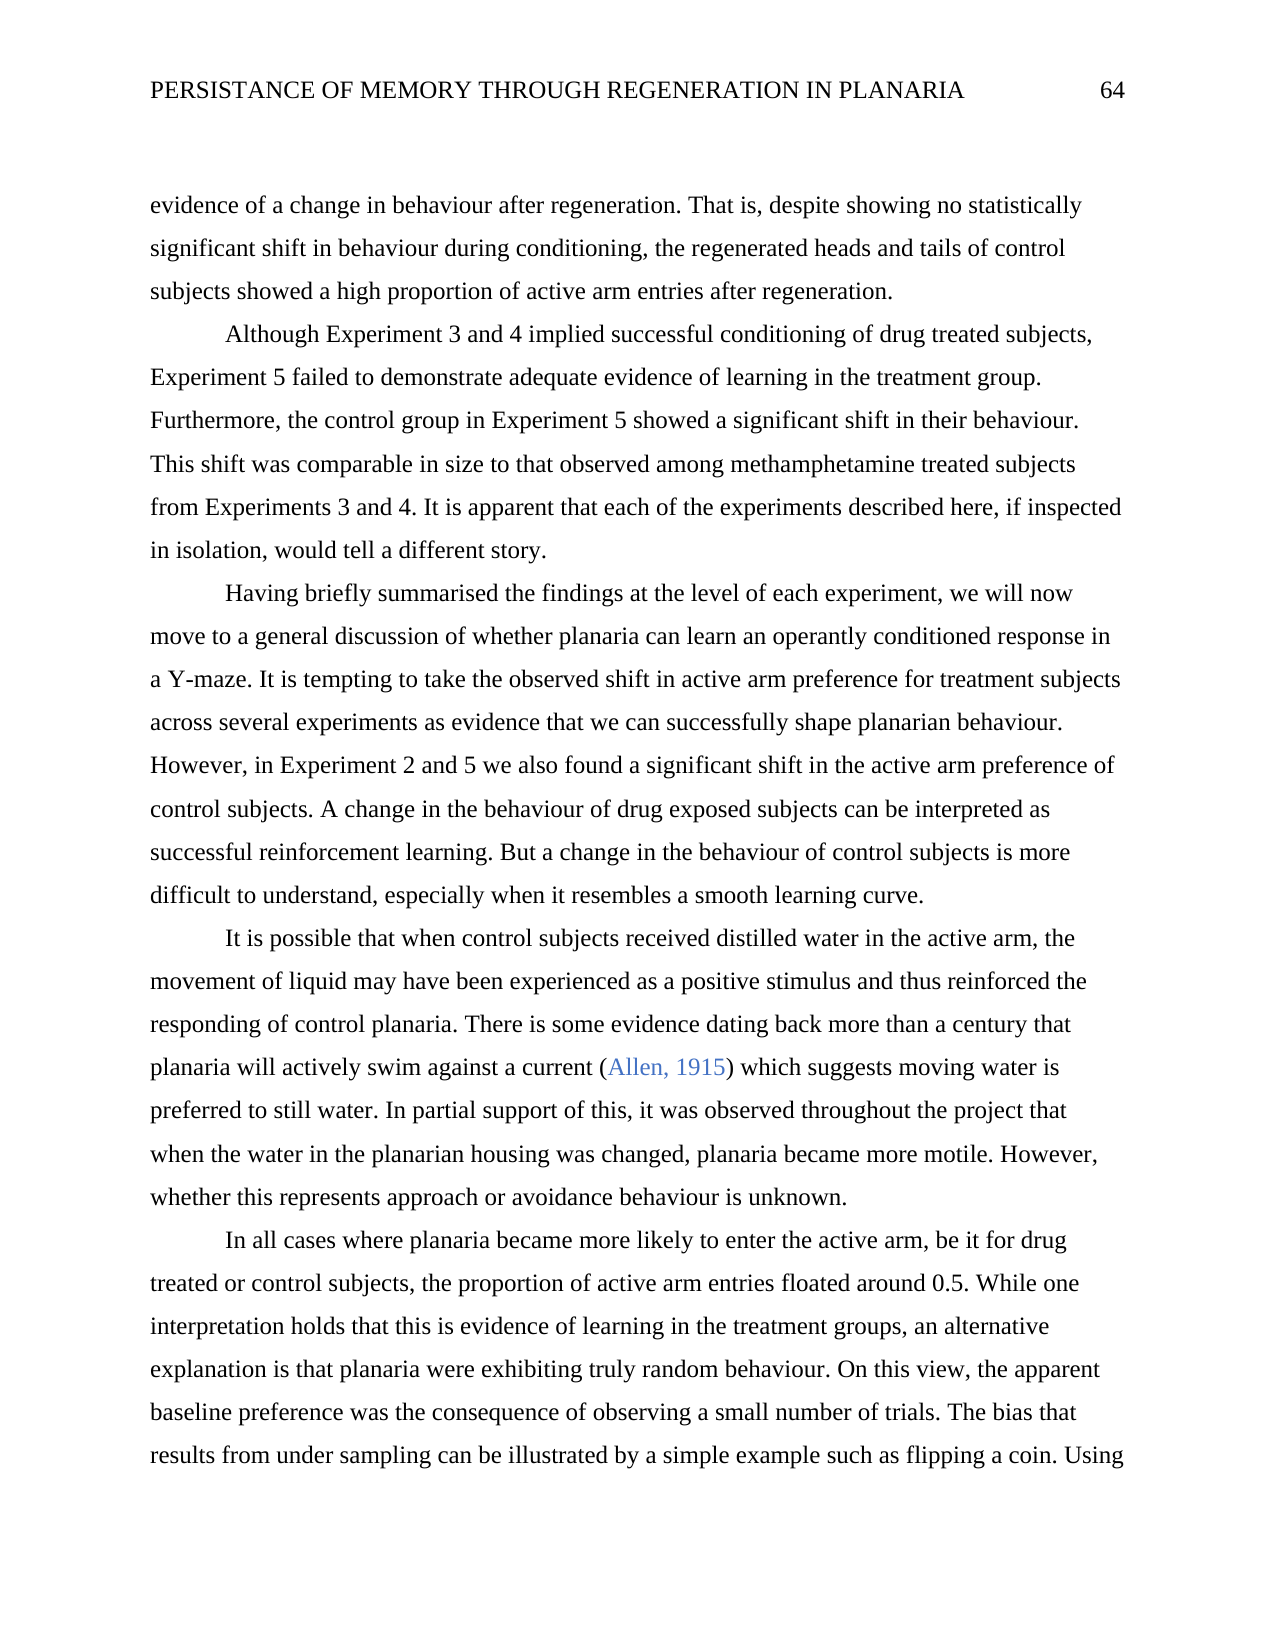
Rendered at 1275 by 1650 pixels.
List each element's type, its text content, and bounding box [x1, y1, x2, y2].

text It is possible that when control subjects received distilled water in the active arm, the movement of liquid may have been experienced as a positive stimulus and thus reinforced the responding of control planaria. There is some evidence dating back more than a century that planaria will actively swim against a current (Allen, 1915) which suggests moving water is preferred to still water. In partial support of this, it was observed throughout the project that when the water in the planarian housing was changed, planaria became more motile. However, whether this represents approach or avoidance behaviour is unknown. [150, 923, 1125, 1211]
text Having briefly summarised the findings at the level of each experiment, we will now move to a general discussion of whether planaria can learn an operantly conditioned response in a Y-maze. It is tempting to take the observed shift in active arm preference for treatment subjects across several experiments as evidence that we can successfully shape planarian behaviour. However, in Experiment 2 and 5 we also found a significant shift in the active arm preference of control subjects. A change in the behaviour of drug exposed subjects can be interpreted as successful reinforcement learning. But a change in the behaviour of control subjects is more difficult to understand, especially when it resembles a smooth learning curve. [150, 578, 1125, 909]
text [150, 1225, 1125, 1469]
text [150, 190, 1125, 305]
text Although Experiment 3 and 4 implied successful conditioning of drug treated subjects, Experiment 5 failed to demonstrate adequate evidence of learning in the treatment group. Furthermore, the control group in Experiment 5 showed a significant shift in their behaviour. This shift was comparable in size to that observed among methamphetamine treated subjects from Experiments 3 and 4. It is apparent that each of the experiments described here, if inspected in isolation, would tell a different story. [150, 319, 1125, 564]
